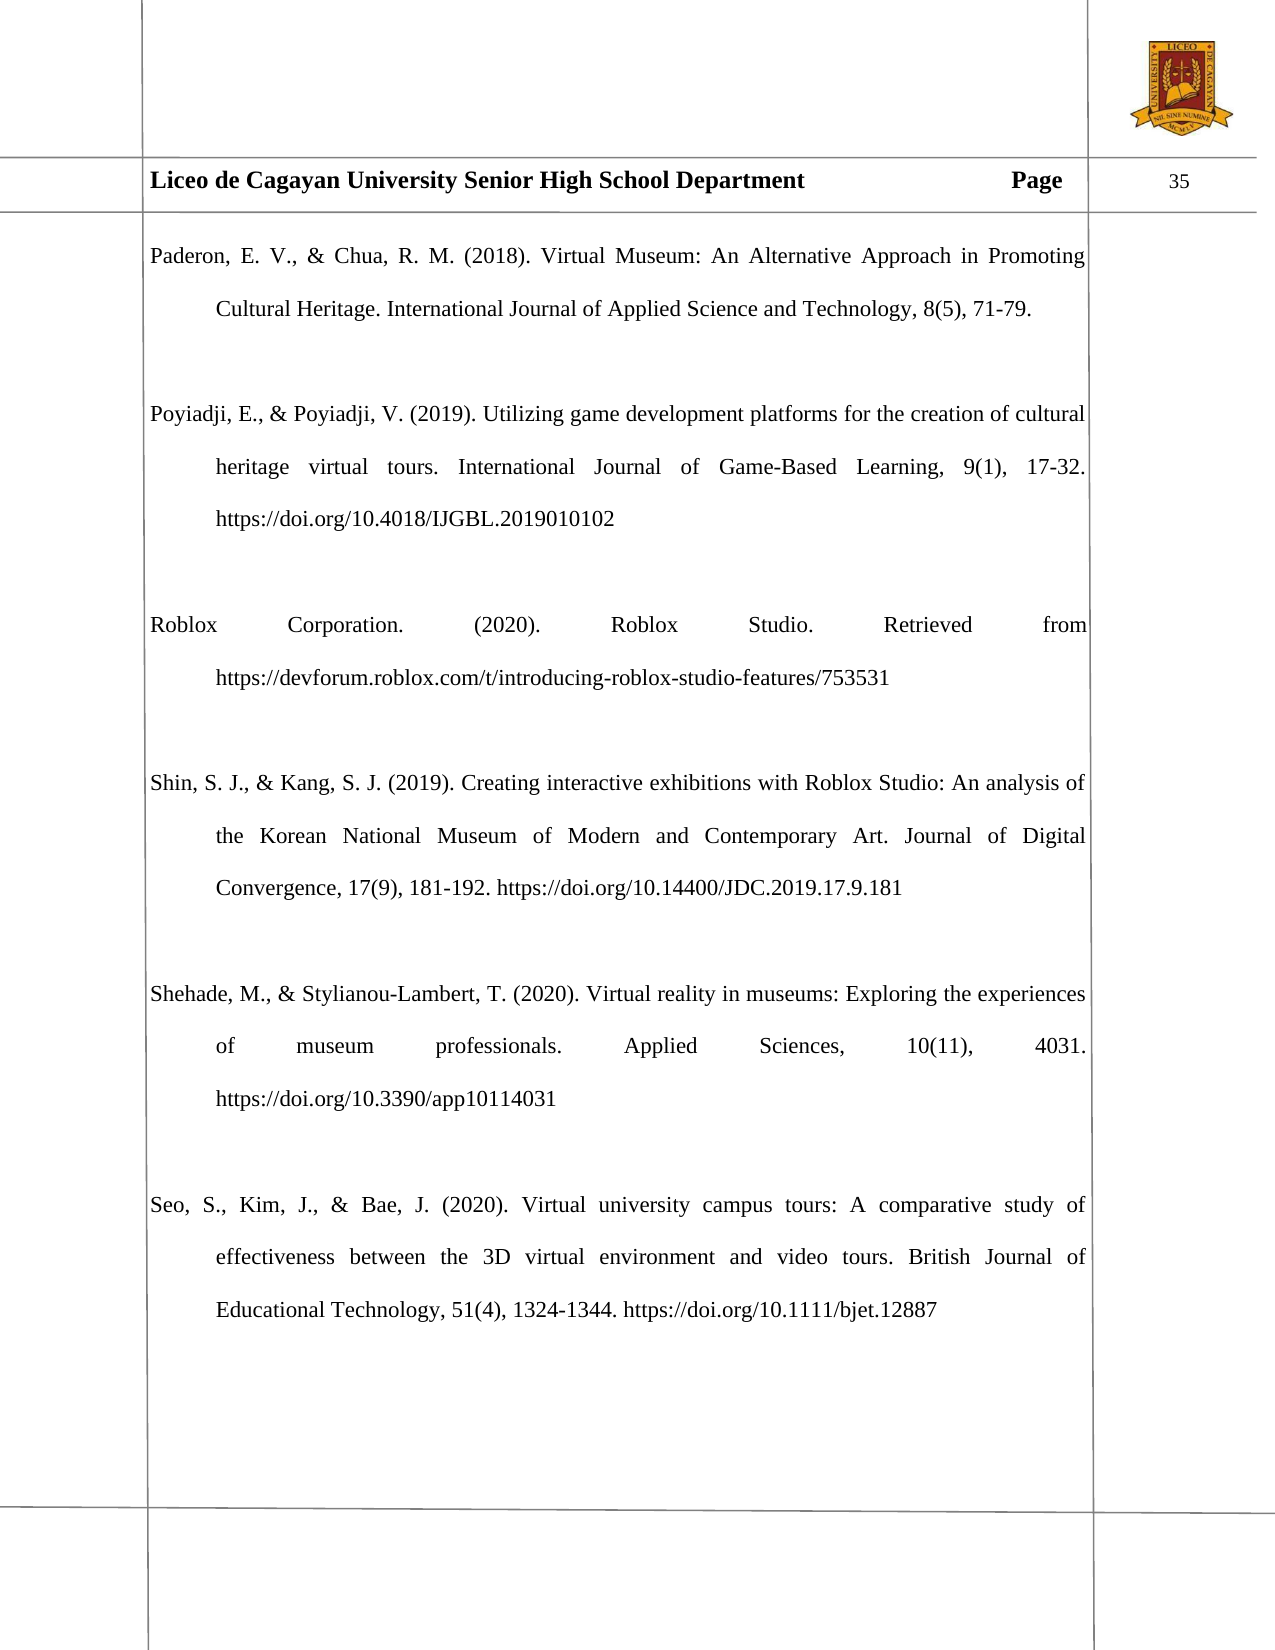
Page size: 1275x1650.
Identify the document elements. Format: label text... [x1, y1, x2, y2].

text Roblox Corporation. (2020). Roblox Studio. Retrieved from https://devforum.roblox.com/t/introducing-roblox-studio-features/753531 [150, 611, 1087, 690]
text Paderon, E. V., & Chua, R. M. (2018). Virtual Museum: An Alternative Approach in Promoting Cultural Heritage. International Journal of Applied Science and Technology, 8(5), 71-79. [150, 242, 1087, 321]
text Seo, S., Kim, J., & Bae, J. (2020). Virtual university campus tours: A comparative study of effectiveness between the 3D virtual environment and video tours. British Journal of Educational Technology, 51(4), 1324-1344. https://doi.org/10.1111/bjet.12887 [150, 1191, 1087, 1322]
picture [1129, 41, 1234, 136]
text Shehade, M., & Stylianou-Lambert, T. (2020). Virtual reality in museums: Exploring the experiences of museum professionals. Applied Sciences, 10(11), 4031. https://doi.org/10.3390/app10114031 [150, 980, 1087, 1112]
text Poyiadji, E., & Poyiadji, V. (2019). Utilizing game development platforms for the creation of cultural heritage virtual tours. International Journal of Game-Based Learning, 9(1), 17-32. https://doi.org/10.4018/IJGBL.2019010102 [150, 400, 1087, 532]
text Shin, S. J., & Kang, S. J. (2019). Creating interactive exhibitions with Roblox Studio: An analysis of the Korean National Museum of Modern and Contemporary Art. Journal of Digital Convergence, 17(9), 181-192. https://doi.org/10.14400/JDC.2019.17.9.181 [150, 769, 1087, 901]
